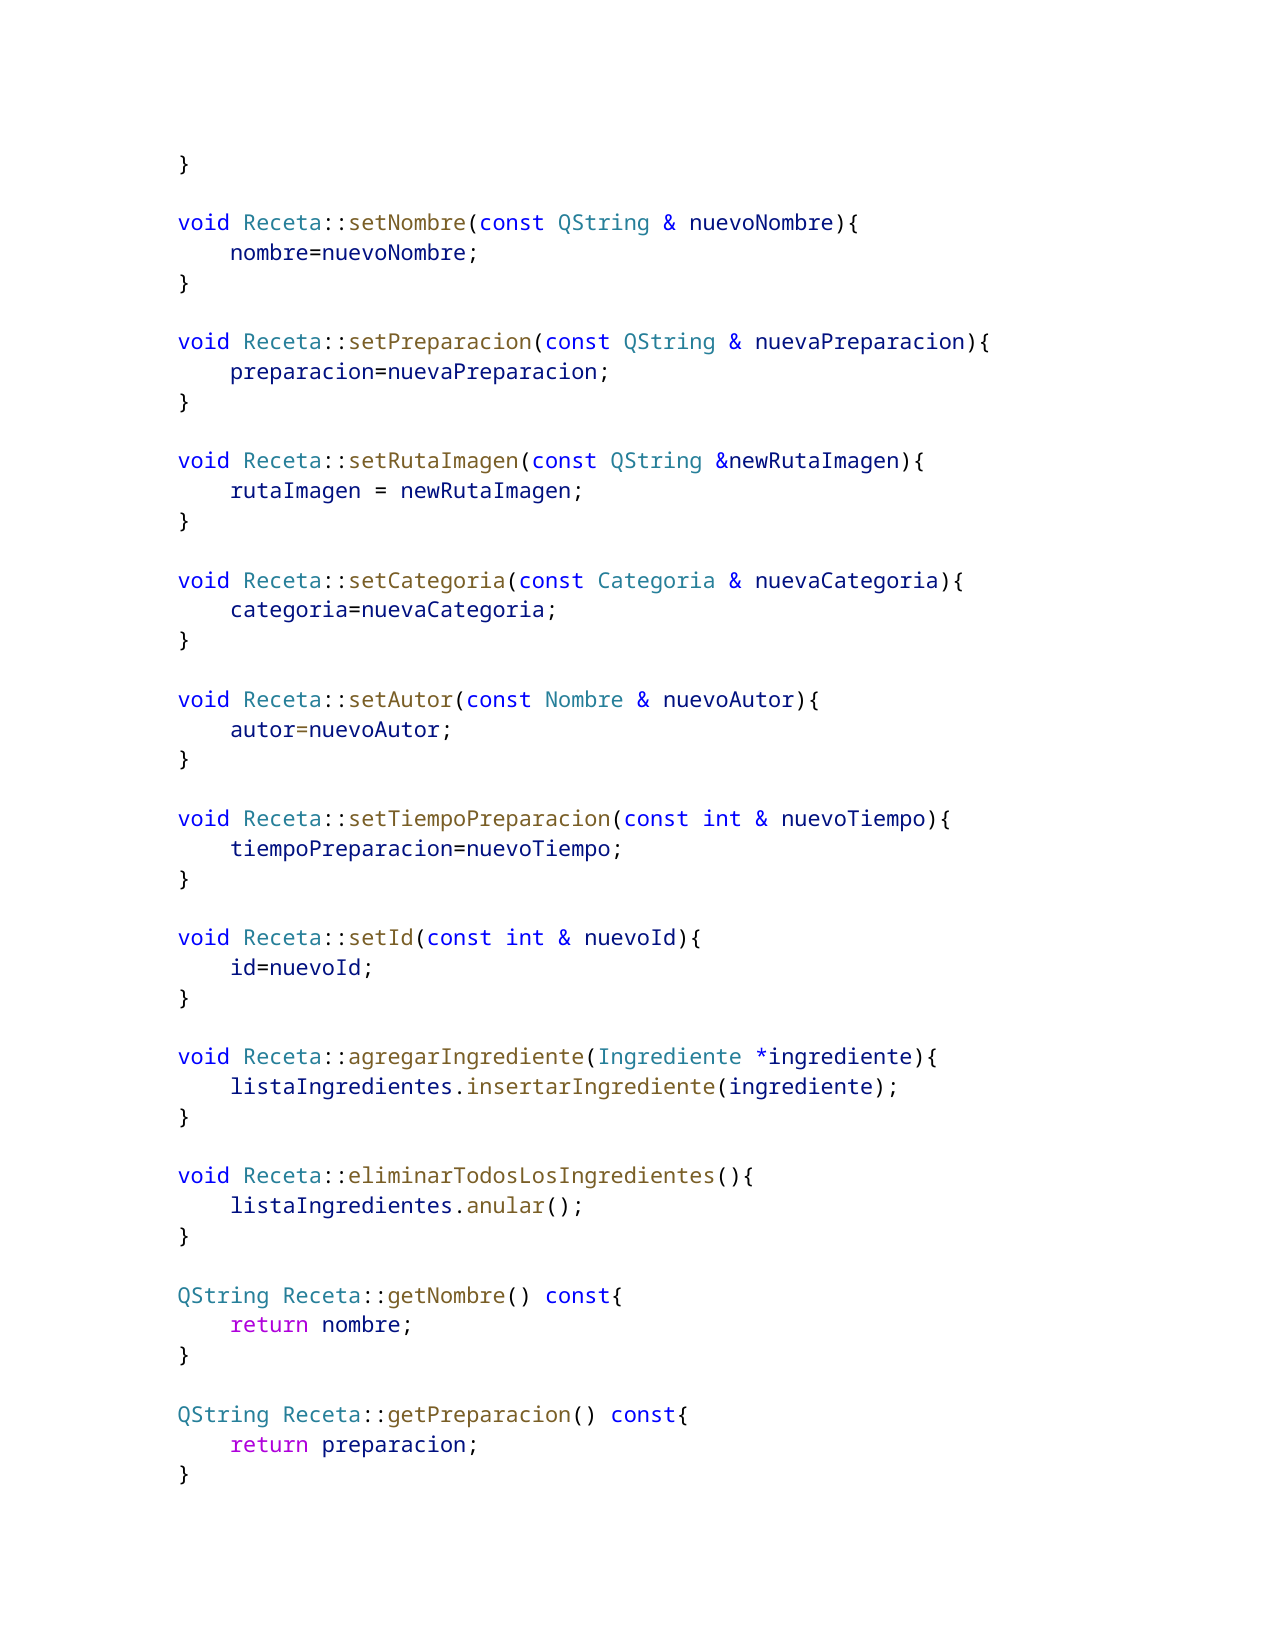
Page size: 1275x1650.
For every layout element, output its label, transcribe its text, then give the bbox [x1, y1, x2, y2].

text void Receta::setAutor(const Nombre & nuevoAutor){ [177, 684, 1098, 714]
text listaIngredientes.anular(); [177, 1190, 1098, 1220]
text } [177, 1220, 1098, 1250]
text categoria=nuevaCategoria; [177, 594, 1098, 624]
text void Receta::setCategoria(const Categoria & nuevaCategoria){ [177, 565, 1098, 594]
text void Receta::setId(const int & nuevoId){ [177, 922, 1098, 952]
text QString Receta::getPreparacion() const{ [177, 1399, 1098, 1429]
text void Receta::agregarIngrediente(Ingrediente *ingrediente){ [177, 1041, 1098, 1071]
text autor=nuevoAutor; [177, 714, 1098, 743]
text QString Receta::getNombre() const{ [177, 1280, 1098, 1309]
text } [177, 386, 1098, 416]
text } [177, 505, 1098, 535]
text rutaImagen = newRutaImagen; [177, 475, 1098, 505]
text } [177, 743, 1098, 773]
text void Receta::setTiempoPreparacion(const int & nuevoTiempo){ [177, 803, 1098, 833]
text return nombre; [177, 1309, 1098, 1339]
text } [177, 1458, 1098, 1488]
text } [177, 863, 1098, 892]
text void Receta::setPreparacion(const QString & nuevaPreparacion){ [177, 326, 1098, 356]
text nombre=nuevoNombre; [177, 237, 1098, 267]
text tiempoPreparacion=nuevoTiempo; [177, 833, 1098, 863]
text listaIngredientes.insertarIngrediente(ingrediente); [177, 1071, 1098, 1101]
text } [177, 1101, 1098, 1131]
text void Receta::setNombre(const QString & nuevoNombre){ [177, 207, 1098, 237]
text } [177, 624, 1098, 654]
text } [177, 267, 1098, 297]
text } [177, 982, 1098, 1012]
text } [177, 1339, 1098, 1369]
text void Receta::eliminarTodosLosIngredientes(){ [177, 1161, 1098, 1190]
text id=nuevoId; [177, 952, 1098, 982]
text preparacion=nuevaPreparacion; [177, 356, 1098, 386]
text } [177, 148, 1098, 177]
text return preparacion; [177, 1429, 1098, 1458]
text void Receta::setRutaImagen(const QString &newRutaImagen){ [177, 446, 1098, 475]
